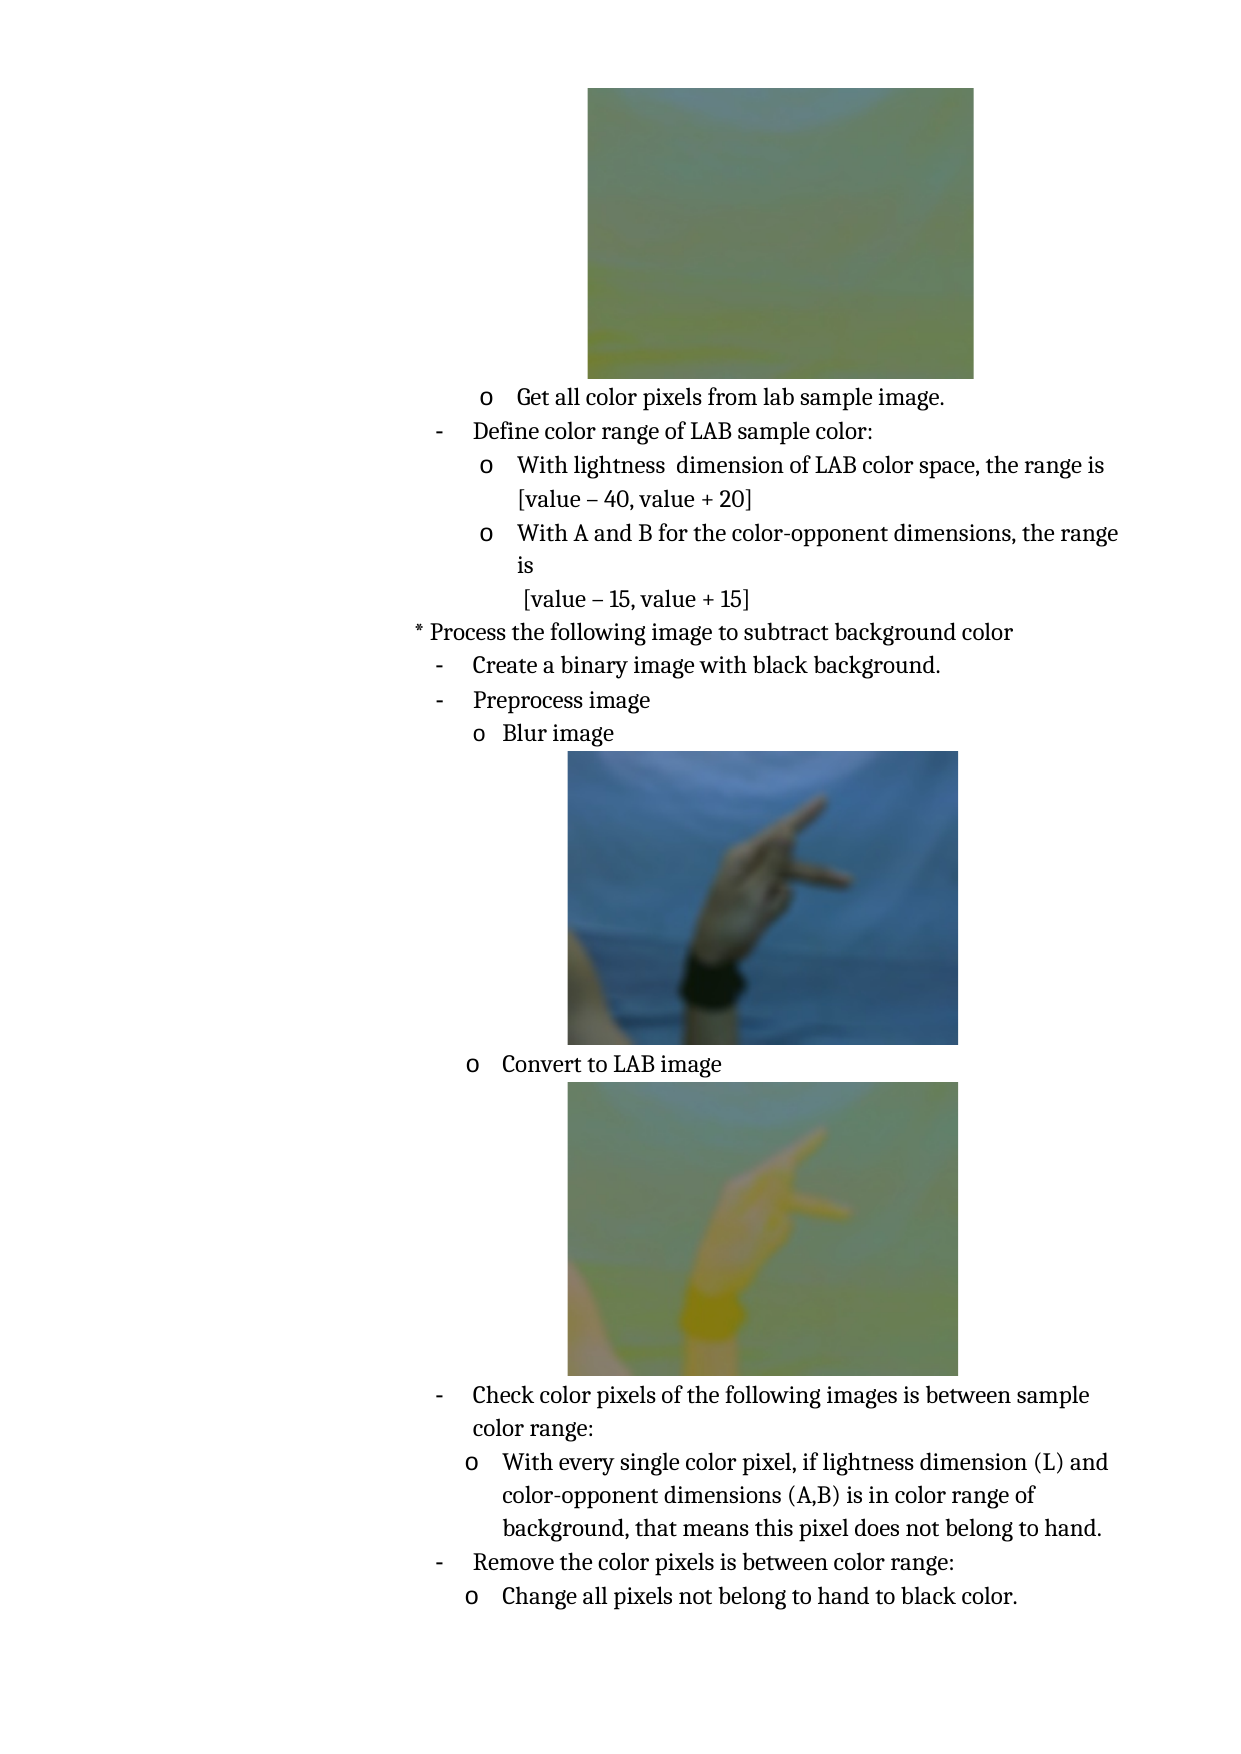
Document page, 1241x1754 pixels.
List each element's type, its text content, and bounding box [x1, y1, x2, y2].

picture [567, 751, 959, 1045]
list With A and B for the color-opponent dimensions, the range is [479, 517, 1122, 580]
list Change all pixels not belong to hand to black color. [464, 1581, 1122, 1611]
text [value – 15, value + 15] [517, 584, 1122, 613]
picture [567, 1082, 959, 1376]
list Remove the color pixels is between color range: [435, 1547, 1122, 1577]
list With lightness dimension of LAB color space, the range is [479, 450, 1122, 480]
list Preprocess image [435, 684, 1122, 714]
list Blur image [473, 719, 1122, 747]
list Get all color pixels from lab sample image. [479, 382, 1122, 412]
text [value – 40, value + 20] [517, 484, 1122, 513]
list Create a binary image with black background. [435, 651, 1122, 680]
list Check color pixels of the following images is between sample color range: [435, 1380, 1122, 1443]
list Convert to LAB image [466, 1049, 1122, 1078]
list With every single color pixel, if lightness dimension (L) and color-opponent dimensions (A,B) is in color range of background, that means this pixel does not belong to hand. [464, 1447, 1122, 1543]
picture [587, 88, 974, 379]
text * Process the following image to subtract background color [413, 617, 1122, 646]
list Define color range of LAB sample color: [435, 416, 1122, 446]
